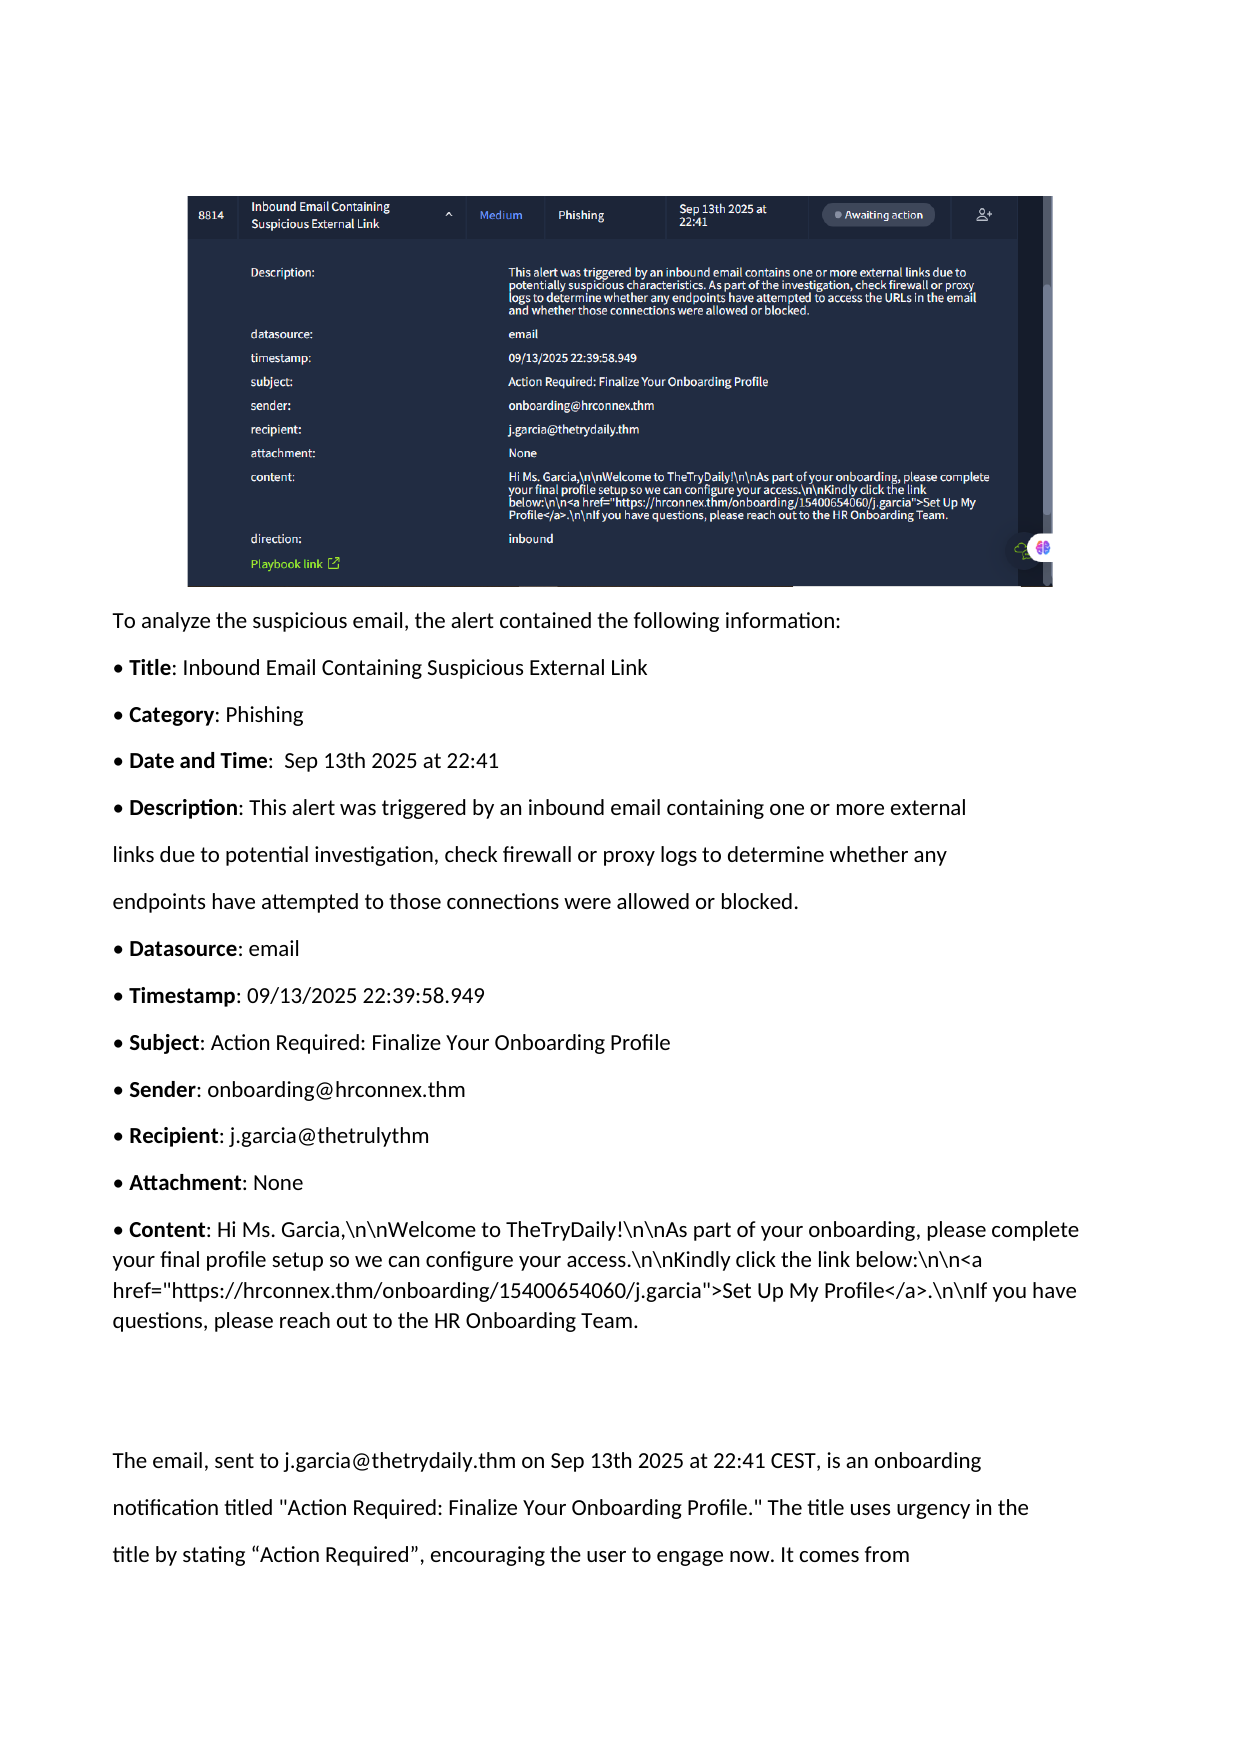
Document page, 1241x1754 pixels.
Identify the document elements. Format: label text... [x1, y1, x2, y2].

text To analyze the suspicious email, the alert contained the following information: [112, 606, 1128, 634]
text • Category: Phishing [112, 700, 1128, 728]
text title by stating “Action Required”, encouraging the user to engage now. It comes from [112, 1540, 1128, 1568]
text The email, sent to j.garcia@thetrydaily.thm on Sep 13th 2025 at 22:41 CEST, is an onboarding [112, 1447, 1128, 1474]
text links due to potential investigation, check firewall or proxy logs to determine whether any [112, 840, 1128, 868]
text • Attachment: None [112, 1168, 1128, 1196]
text • Recipient: j.garcia@thetrulythm [112, 1122, 1128, 1149]
text notification titled "Action Required: Finalize Your Onboarding Profile." The title uses urgency in the [112, 1493, 1128, 1521]
text endpoints have attempted to those connections were allowed or blocked. [112, 887, 1128, 915]
text • Sender: onboarding@hrconnex.thm [112, 1075, 1128, 1103]
picture [187, 196, 1053, 587]
text • Title: Inbound Email Containing Suspicious External Link [112, 653, 1128, 681]
text • Timestamp: 09/13/2025 22:39:58.949 [112, 981, 1128, 1009]
text • Datasource: email [112, 934, 1128, 962]
text • Description: This alert was triggered by an inbound email containing one or more external [112, 793, 1128, 821]
text • Content: Hi Ms. Garcia,\n\nWelcome to TheTryDaily!\n\nAs part of your onboarding, please complete your final profile setup so we can configure your access.\n\nKindly click the link below:\n\n<a href="https://hrconnex.thm/onboarding/15400654060/j.garcia">Set Up My Profile</a>.\n\nIf you have questions, please reach out to the HR Onboarding Team. [112, 1215, 1128, 1334]
text • Date and Time: Sep 13th 2025 at 22:41 [112, 747, 1128, 774]
text • Subject: Action Required: Finalize Your Onboarding Profile [112, 1028, 1128, 1056]
